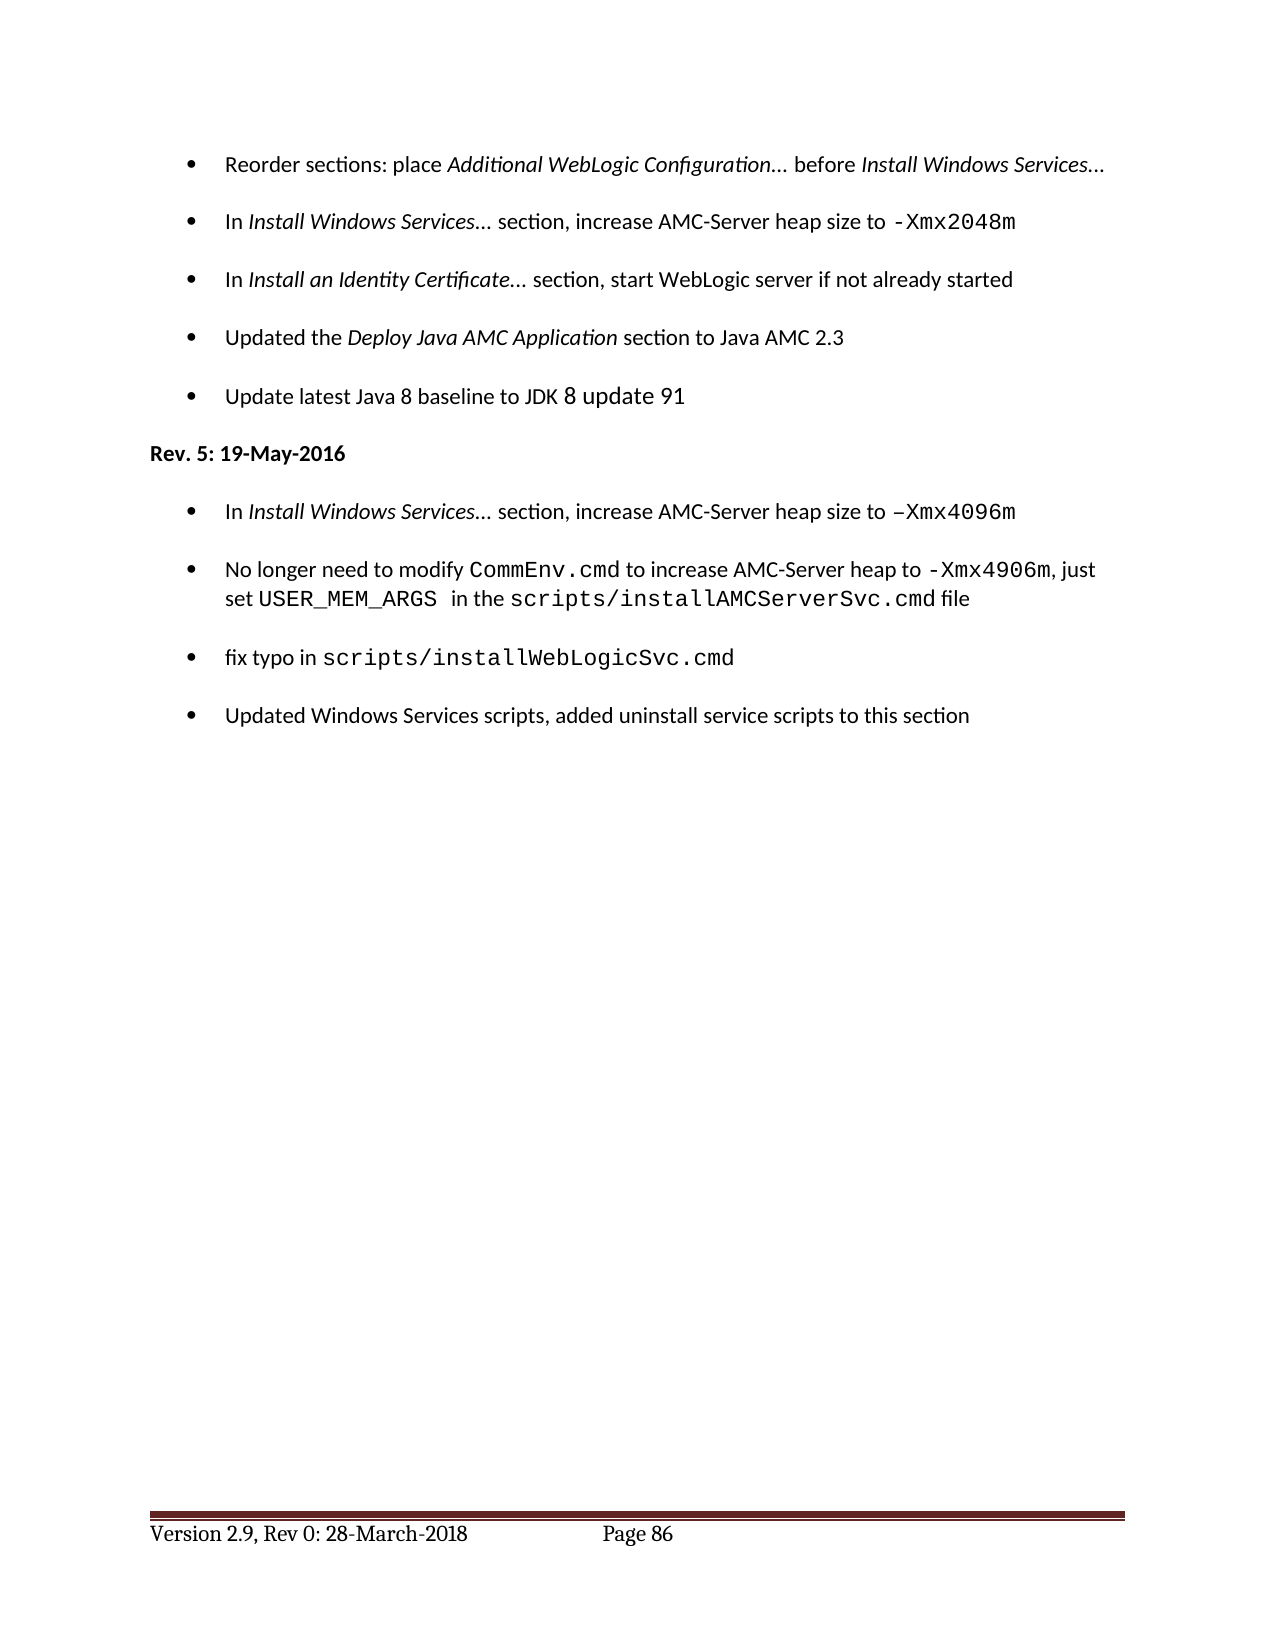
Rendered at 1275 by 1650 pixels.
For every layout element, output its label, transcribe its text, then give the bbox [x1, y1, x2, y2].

subtitle Rev. 5: 19-May-2016 [150, 439, 1125, 468]
subtitle In Install Windows Services... section, increase AMC-Server heap size to –Xmx4096m [187, 497, 1125, 526]
subtitle Updated Windows Services scripts, added uninstall service scripts to this section [187, 701, 1125, 729]
subtitle fix typo in scripts/installWebLogicSvc.cmd [187, 643, 1125, 672]
subtitle Update latest Java 8 baseline to JDK 8 update 91 [187, 380, 1125, 410]
subtitle No longer need to modify CommEnv.cmd to increase AMC-Server heap to -Xmx4906m, just set USER_MEM_ARGS in the scripts/installAMCServerSvc.cmd file [187, 555, 1125, 613]
subtitle In Install an Identity Certificate... section, start WebLogic server if not already started [187, 266, 1125, 293]
subtitle Reorder sections: place Additional WebLogic Configuration... before Install Windows Services... [187, 150, 1125, 178]
subtitle Updated the Deploy Java AMC Application section to Java AMC 2.3 [187, 323, 1125, 351]
subtitle In Install Windows Services... section, increase AMC-Server heap size to -Xmx2048m [187, 207, 1125, 236]
